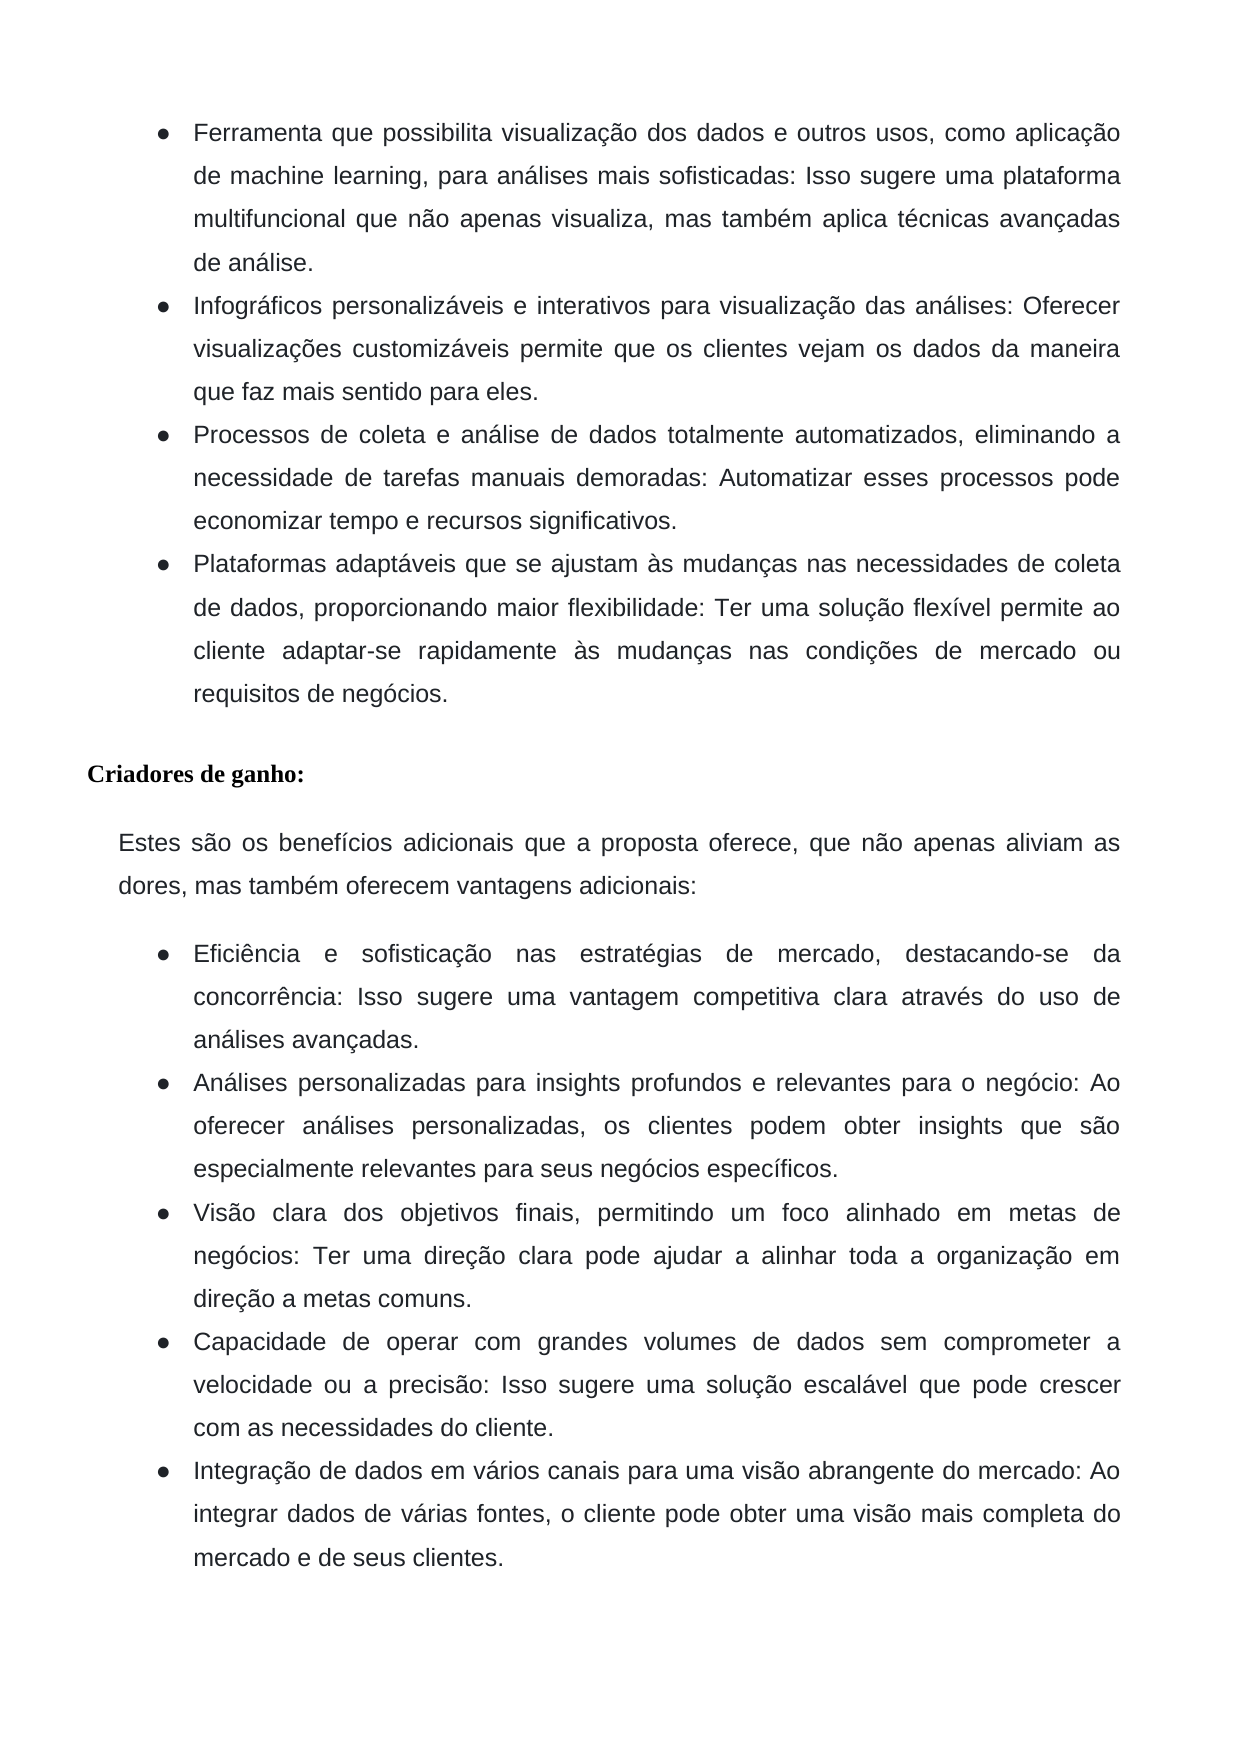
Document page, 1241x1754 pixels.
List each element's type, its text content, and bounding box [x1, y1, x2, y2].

list Processos de coleta e análise de dados totalmente automatizados, eliminando a necessidade de tarefas manuais demoradas: Automatizar esses processos pode economizar tempo e recursos significativos. [156, 449, 1122, 535]
subtitle Criadores de ganho: [87, 759, 1122, 788]
list Plataformas adaptáveis que se ajustam às mudanças nas necessidades de coleta de dados, proporcionando maior flexibilidade: Ter uma solução flexível permite ao cliente adaptar-se rapidamente às mudanças nas condições de mercado ou requisitos de negócios. [156, 578, 1122, 707]
list Ferramenta que possibilita visualização dos dados e outros usos, como aplicação de machine learning, para análises mais sofisticadas: Isso sugere uma plataforma multifuncional que não apenas visualiza, mas também aplica técnicas avançadas de análise. [156, 147, 1122, 276]
list Infográficos personalizáveis e interativos para visualização das análises: Oferecer visualizações customizáveis permite que os clientes vejam os dados da maneira que faz mais sentido para eles. [156, 319, 1122, 406]
list Integração de dados em vários canais para uma visão abrangente do mercado: Ao integrar dados de várias fontes, o cliente pode obter uma visão mais completa do mercado e de seus clientes. [156, 1485, 1122, 1571]
list Visão clara dos objetivos finais, permitindo um foco alinhado em metas de negócios: Ter uma direção clara pode ajudar a alinhar toda a organização em direção a metas comuns. [156, 1226, 1122, 1312]
text Estes são os benefícios adicionais que a proposta oferece, que não apenas aliviam as dores, mas também oferecem vantagens adicionais: [118, 856, 1122, 899]
list Capacidade de operar com grandes volumes de dados sem comprometer a velocidade ou a precisão: Isso sugere uma solução escalável que pode crescer com as necessidades do cliente. [156, 1356, 1122, 1442]
list Análises personalizadas para insights profundos e relevantes para o negócio: Ao oferecer análises personalizadas, os clientes podem obter insights que são especialmente relevantes para seus negócios específicos. [156, 1097, 1122, 1183]
list Eficiência e sofisticação nas estratégias de mercado, destacando-se da concorrência: Isso sugere uma vantagem competitiva clara através do uso de análises avançadas. [156, 967, 1122, 1054]
